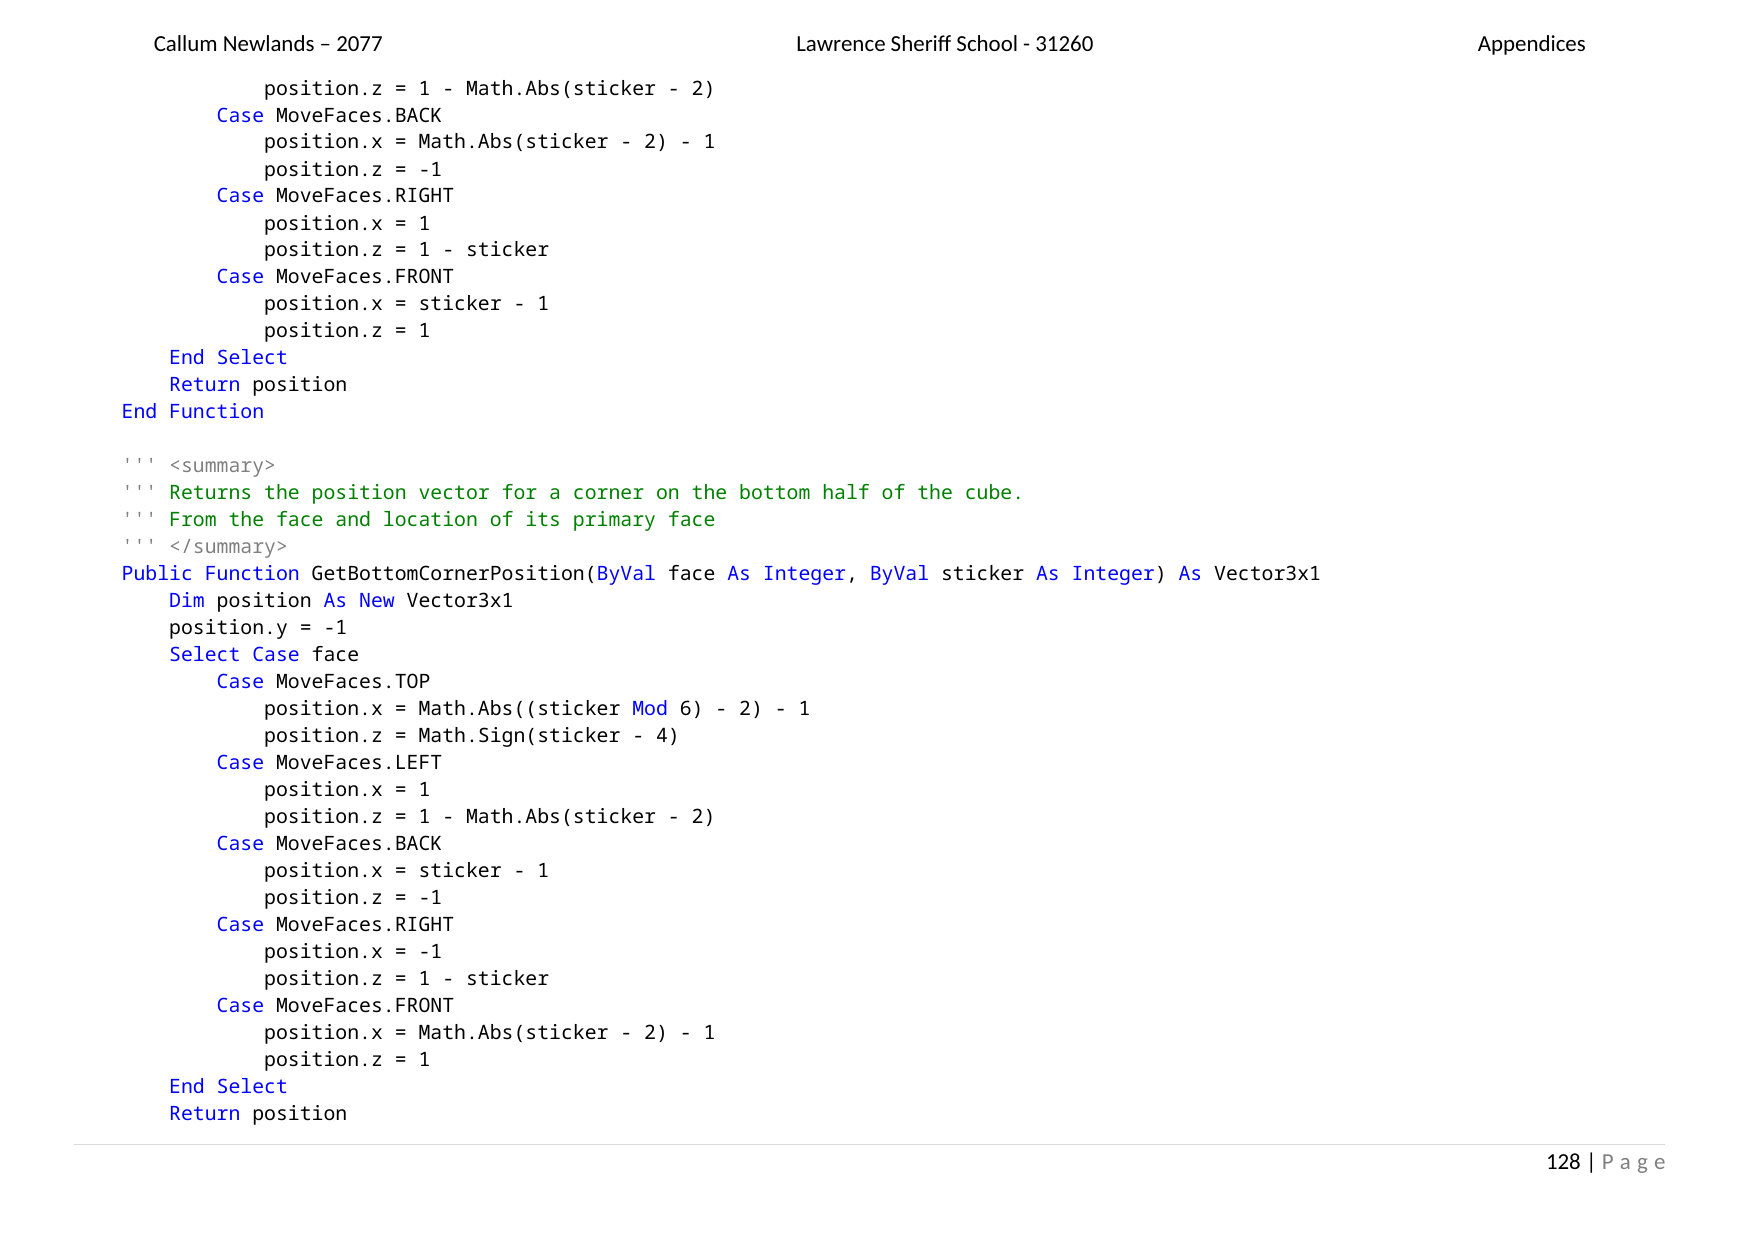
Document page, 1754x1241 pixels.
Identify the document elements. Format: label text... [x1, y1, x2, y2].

text position.z = Math.Sign(sticker - 4) [74, 721, 1665, 748]
text ''' From the face and location of its primary face [74, 506, 1665, 532]
text ''' </summary> [74, 532, 1665, 559]
text ''' Returns the position vector for a corner on the bottom half of the cube. [74, 478, 1665, 506]
text Dim position As New Vector3x1 [74, 586, 1665, 613]
text position.z = -1 [74, 883, 1665, 910]
text Case MoveFaces.BACK [74, 829, 1665, 856]
text position.x = -1 [74, 937, 1665, 964]
text position.z = 1 - Math.Abs(sticker - 2) [74, 802, 1665, 829]
text Case MoveFaces.RIGHT [74, 182, 1665, 209]
text position.x = 1 [74, 209, 1665, 236]
text position.z = 1 - sticker [74, 236, 1665, 263]
text position.x = Math.Abs((sticker Mod 6) - 2) - 1 [74, 694, 1665, 721]
text position.z = 1 [74, 317, 1665, 344]
text Case MoveFaces.FRONT [74, 263, 1665, 290]
text position.x = sticker - 1 [74, 290, 1665, 317]
text Select Case face [74, 640, 1665, 667]
text position.x = Math.Abs(sticker - 2) - 1 [74, 128, 1665, 155]
text ''' <summary> [74, 452, 1665, 478]
text Return position [74, 371, 1665, 398]
text position.z = 1 - Math.Abs(sticker - 2) [74, 74, 1665, 101]
text Return position [74, 1099, 1665, 1126]
text position.z = 1 - sticker [74, 964, 1665, 991]
text position.x = Math.Abs(sticker - 2) - 1 [74, 1018, 1665, 1045]
text position.x = 1 [74, 775, 1665, 802]
text position.z = -1 [74, 155, 1665, 182]
text Case MoveFaces.FRONT [74, 991, 1665, 1018]
text Case MoveFaces.RIGHT [74, 910, 1665, 937]
text End Select [74, 1072, 1665, 1099]
text End Function [74, 398, 1665, 424]
text Case MoveFaces.LEFT [74, 748, 1665, 775]
text position.z = 1 [74, 1045, 1665, 1072]
text position.y = -1 [74, 613, 1665, 640]
text End Select [74, 344, 1665, 371]
text Public Function GetBottomCornerPosition(ByVal face As Integer, ByVal sticker As Integer) As Vector3x1 [74, 559, 1665, 586]
text Case MoveFaces.BACK [74, 101, 1665, 128]
text position.x = sticker - 1 [74, 856, 1665, 883]
text Case MoveFaces.TOP [74, 667, 1665, 694]
